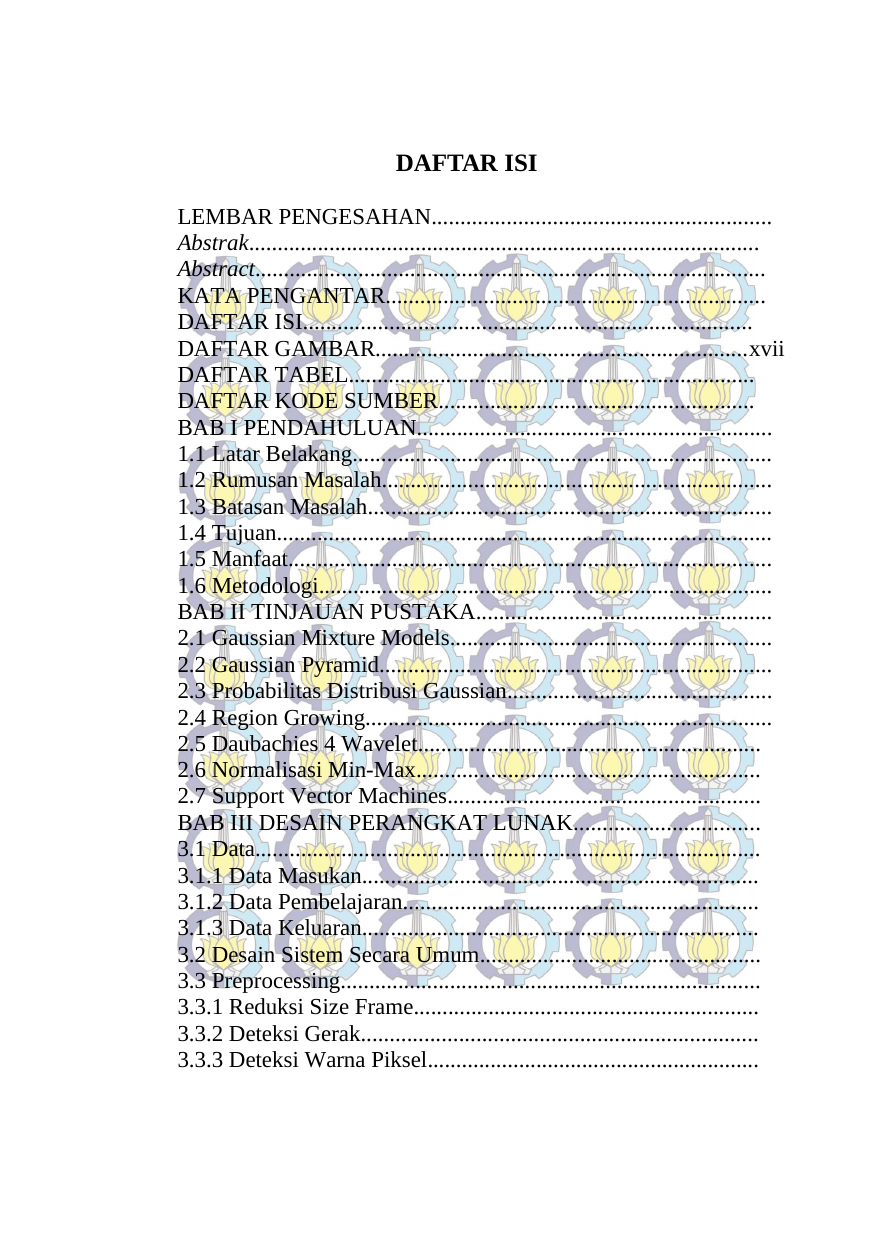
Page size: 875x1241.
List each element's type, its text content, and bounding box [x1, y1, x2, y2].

subtitle DAFTAR ISI [177, 148, 756, 176]
picture [177, 250, 756, 990]
